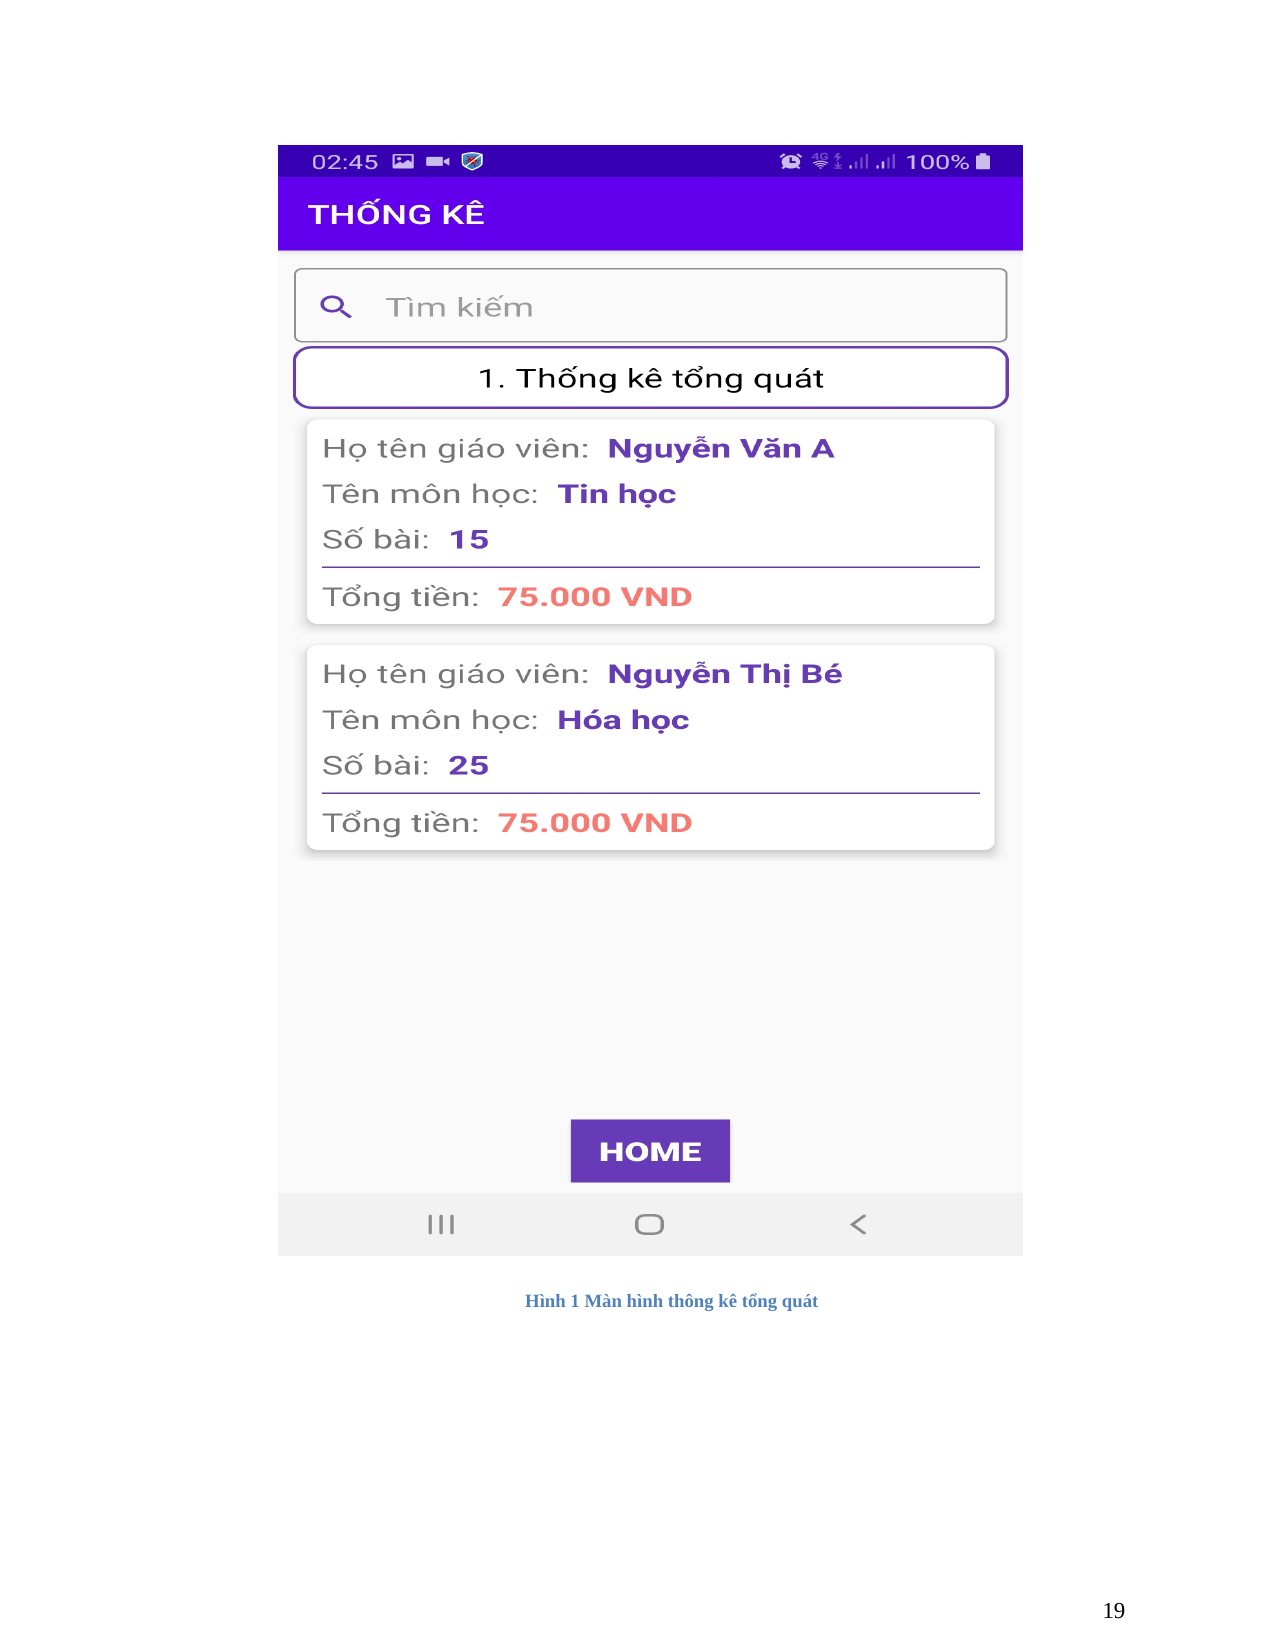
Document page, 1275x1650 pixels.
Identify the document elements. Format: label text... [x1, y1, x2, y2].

picture [278, 145, 1023, 1256]
text Hình 1 Màn hình thông kê tổng quát [462, 1289, 1125, 1311]
